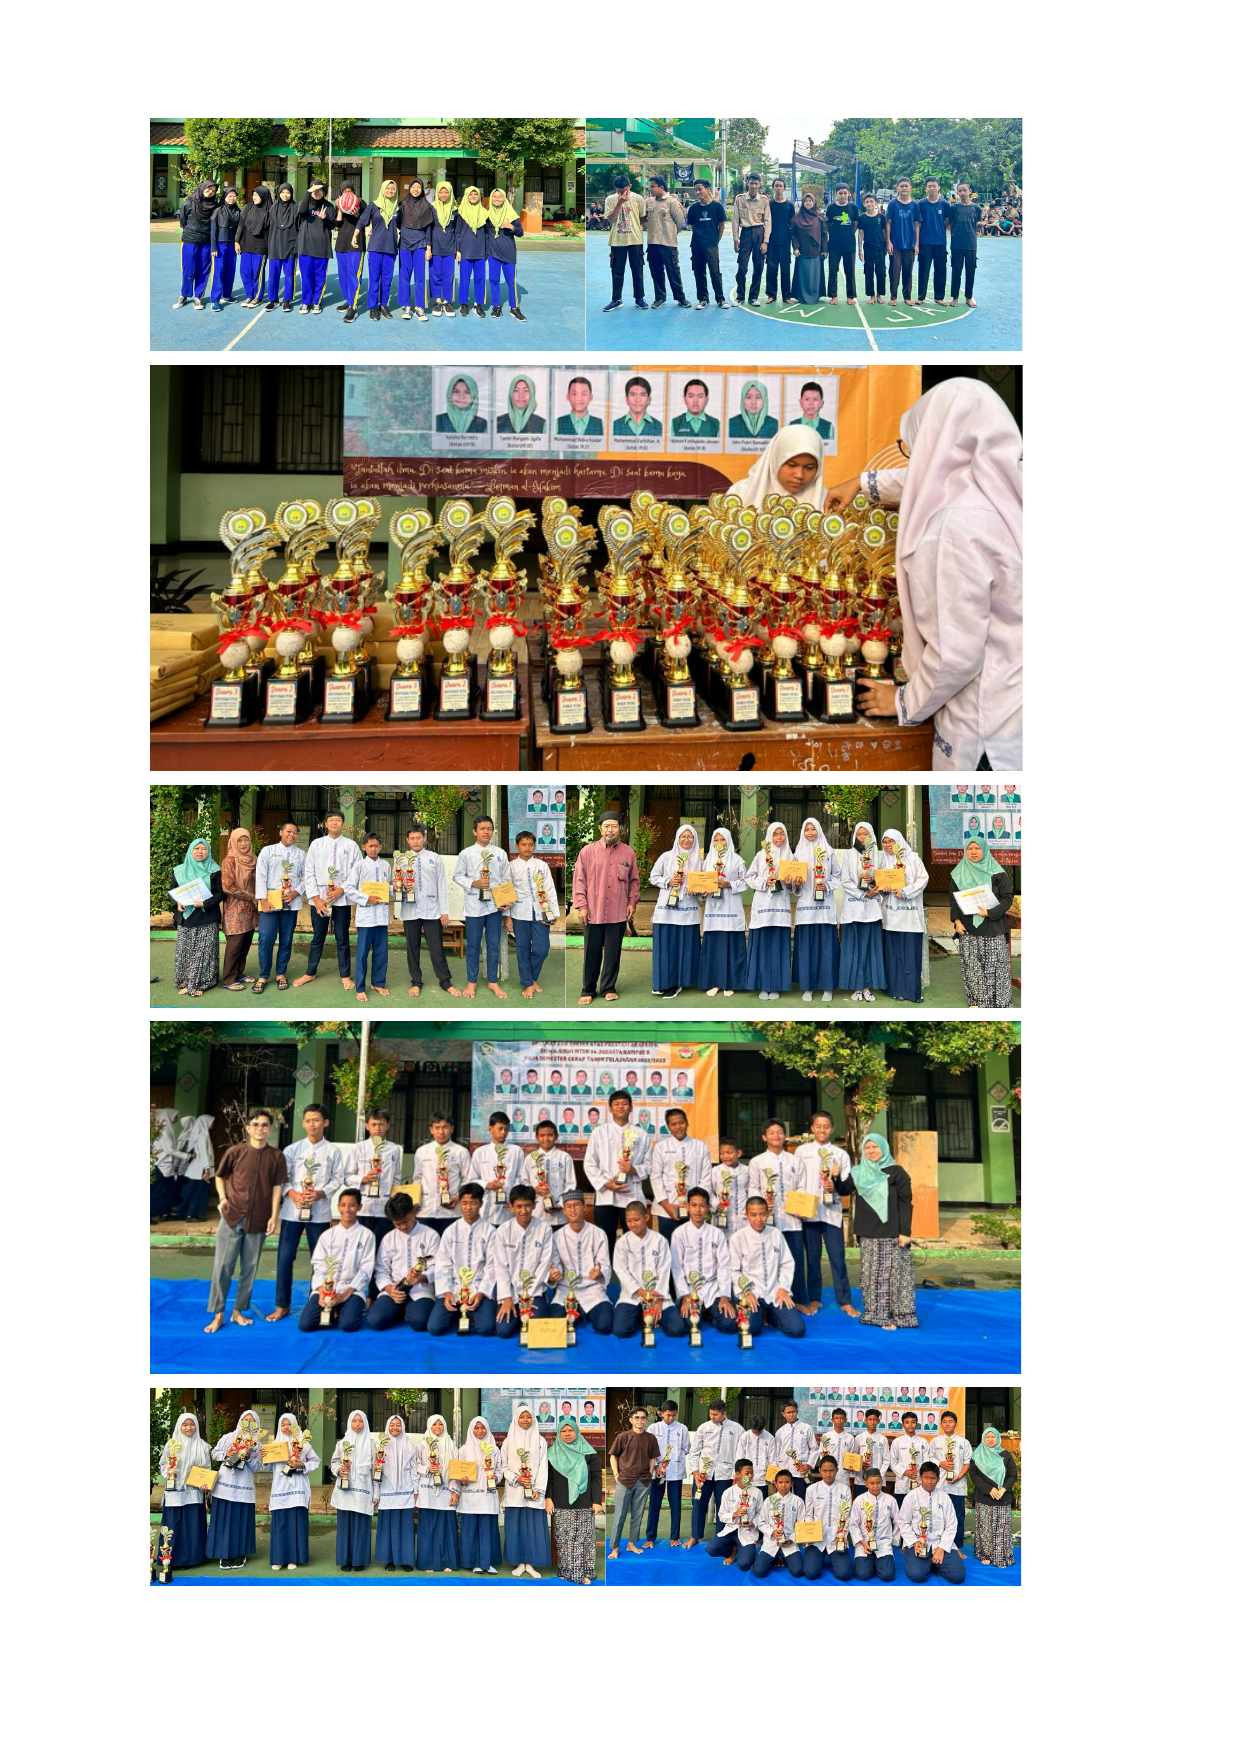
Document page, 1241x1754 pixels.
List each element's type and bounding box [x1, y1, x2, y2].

picture [150, 785, 1022, 1008]
picture [150, 365, 1023, 771]
picture [150, 118, 1023, 351]
picture [150, 1021, 1022, 1374]
picture [150, 1387, 1022, 1586]
